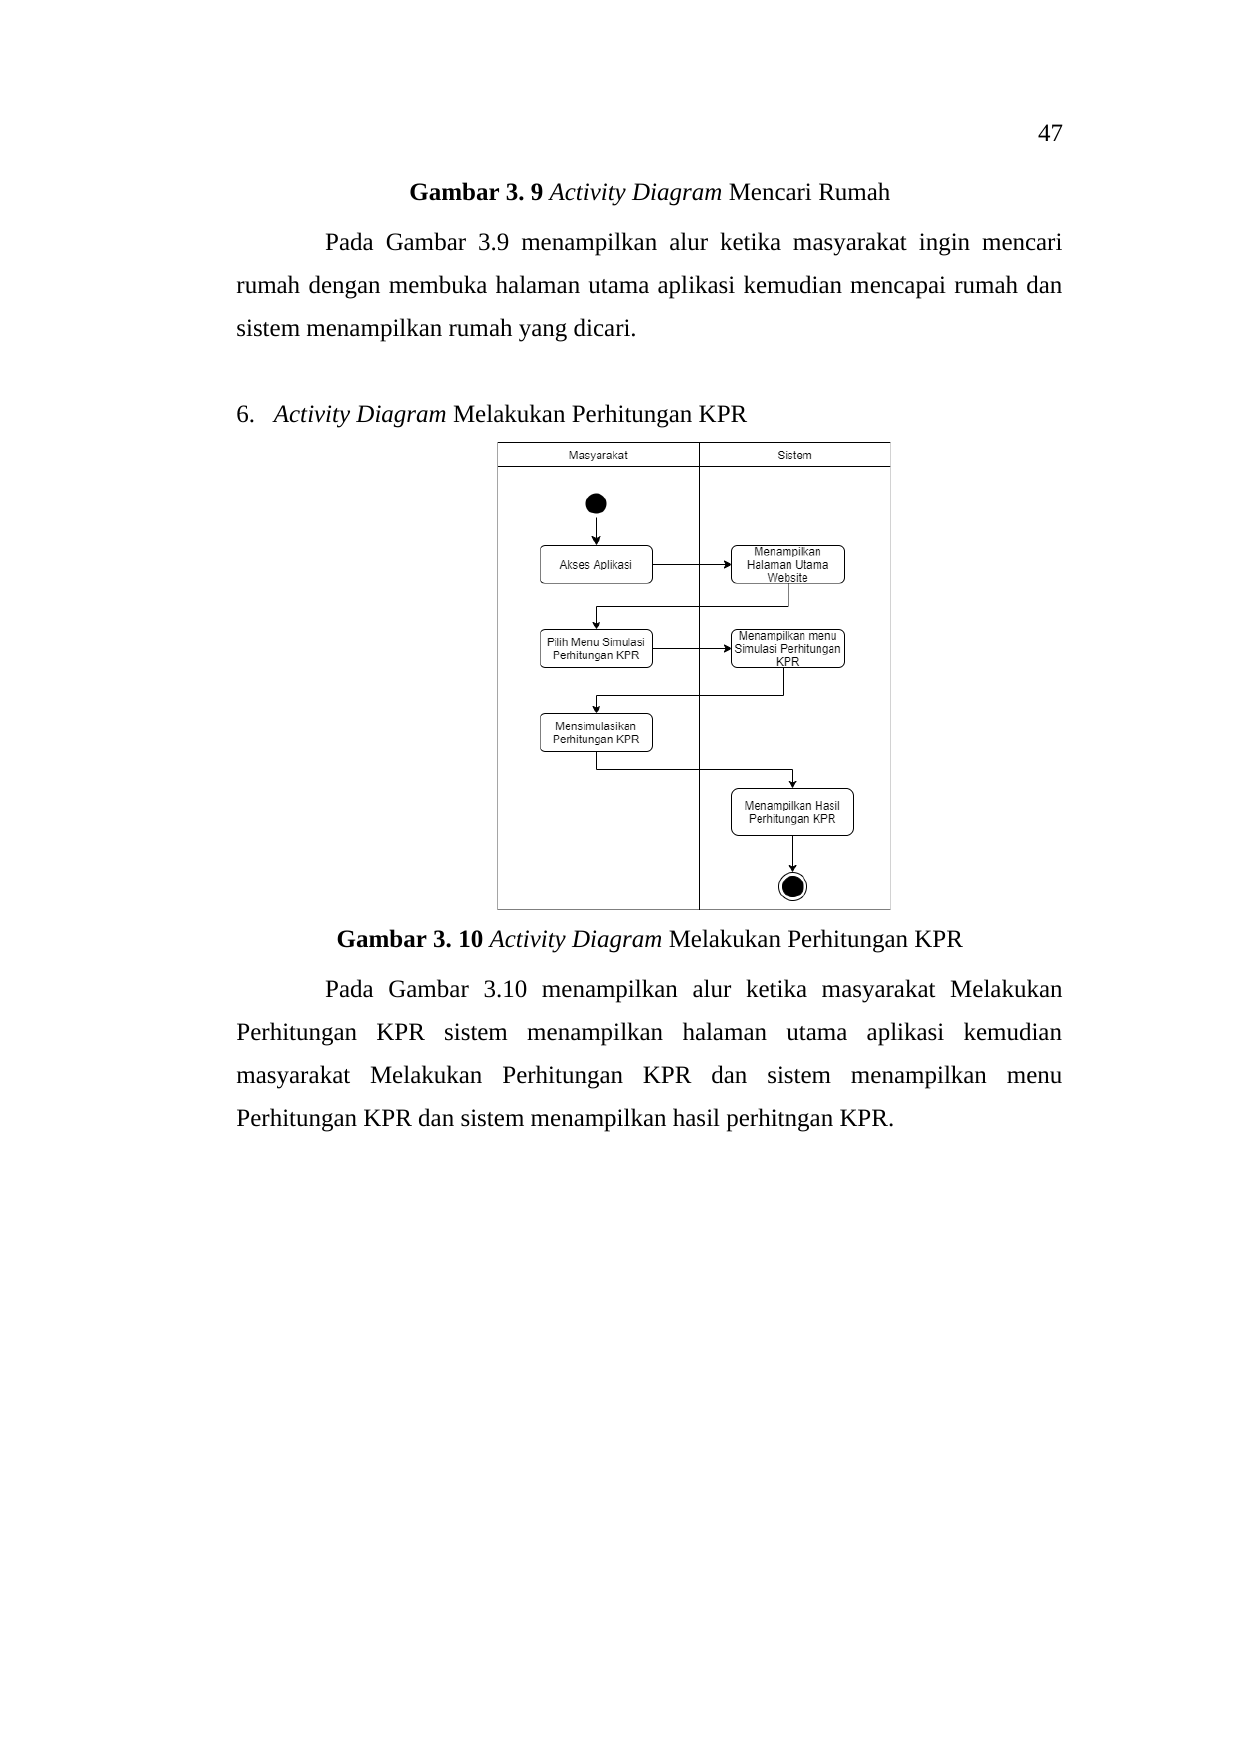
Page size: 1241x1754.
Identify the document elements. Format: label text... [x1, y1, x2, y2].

text Gambar 3. 10 Activity Diagram Melakukan Perhitungan KPR [236, 924, 1063, 953]
text Gambar 3. 9 Activity Diagram Mencari Rumah [236, 177, 1063, 206]
text Pada Gambar 3.10 menampilkan alur ketika masyarakat Melakukan Perhitungan KPR sistem menampilkan halaman utama aplikasi kemudian masyarakat Melakukan Perhitungan KPR dan sistem menampilkan menu Perhitungan KPR dan sistem menampilkan hasil perhitngan KPR. [236, 974, 1063, 1132]
list Activity Diagram Melakukan Perhitungan KPR [236, 399, 1063, 428]
picture [497, 442, 891, 910]
text Pada Gambar 3.9 menampilkan alur ketika masyarakat ingin mencari rumah dengan membuka halaman utama aplikasi kemudian mencapai rumah dan sistem menampilkan rumah yang dicari. [236, 227, 1063, 342]
